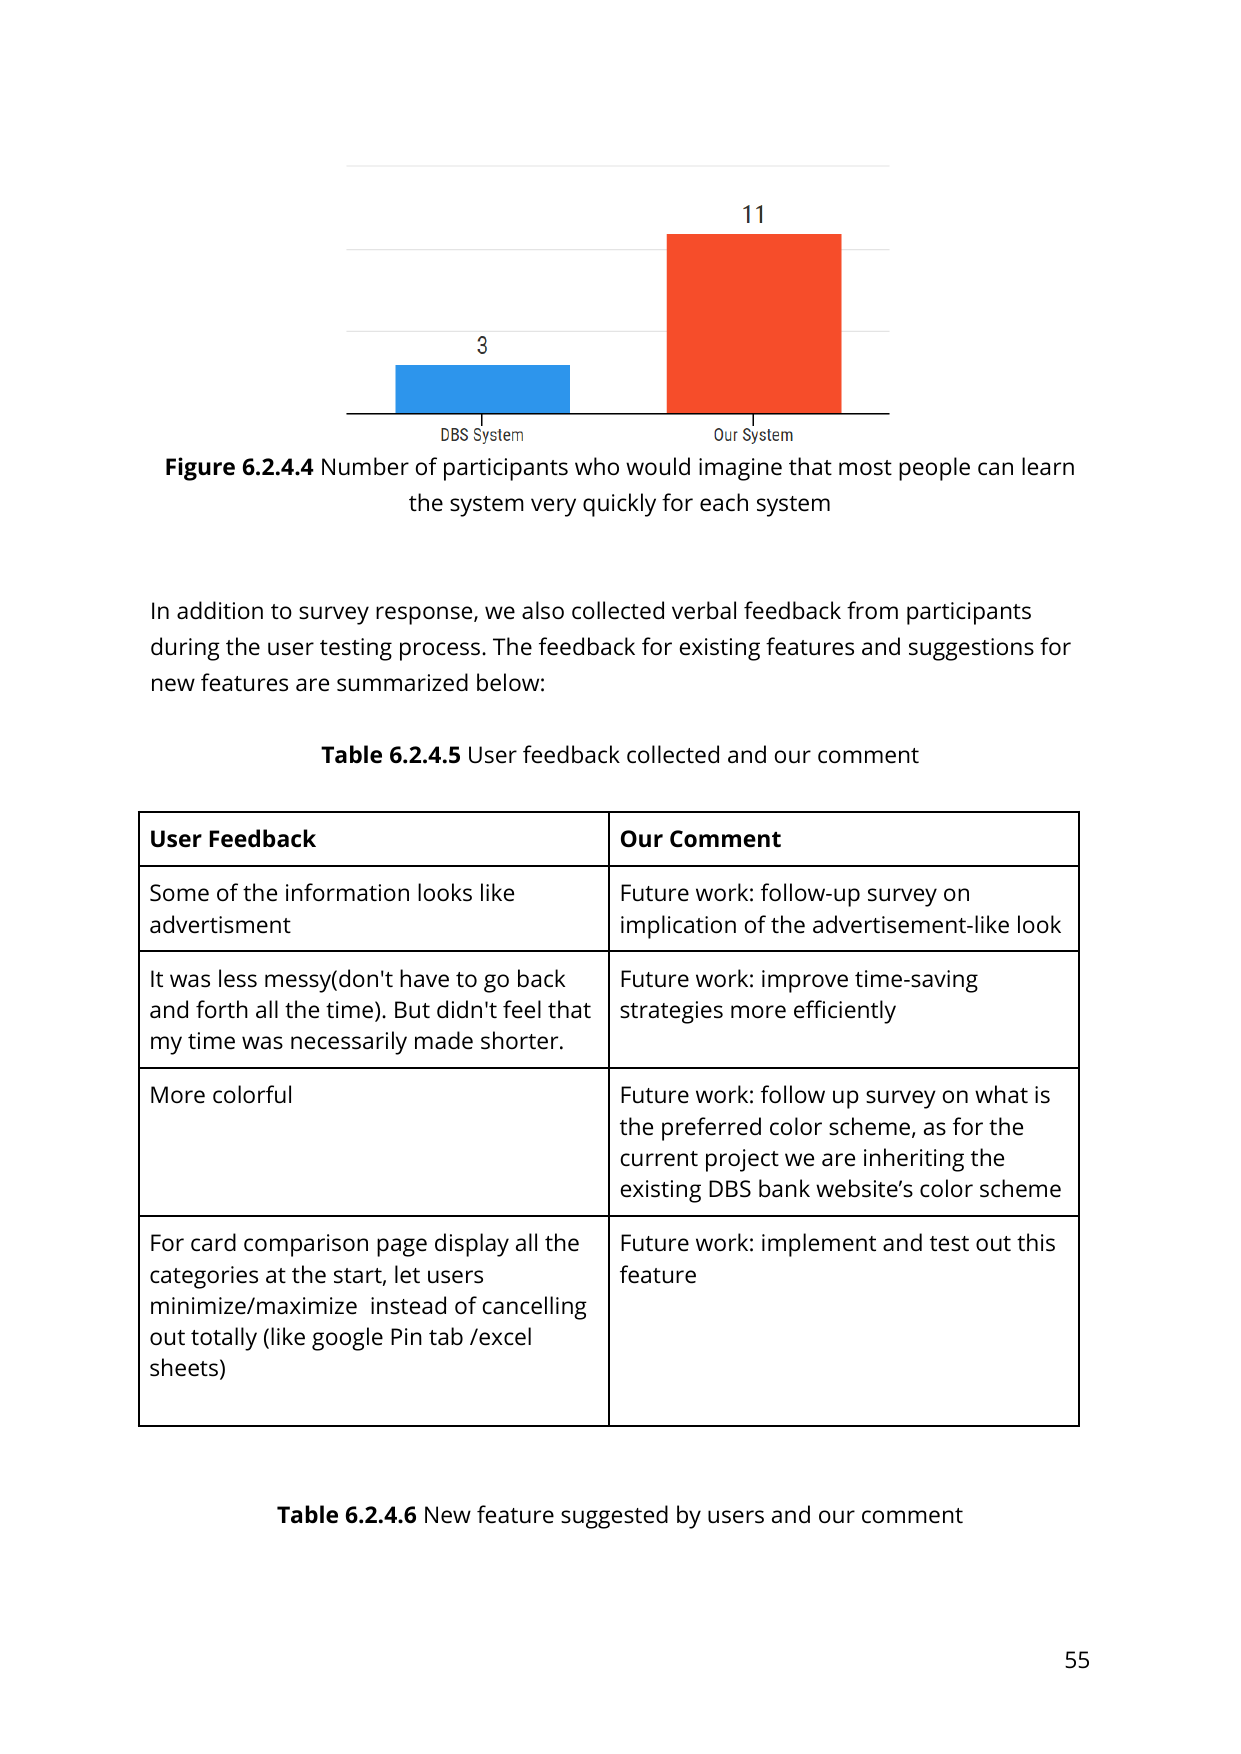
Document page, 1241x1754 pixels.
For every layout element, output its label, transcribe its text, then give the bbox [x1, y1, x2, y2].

table_cell For card comparison page display all the categories at the start, let users minimize/maximize instead of cancelling out totally (like google Pin tab /excel sheets) [140, 1217, 608, 1425]
table_cell Future work: improve time-saving strategies more efficiently [610, 952, 1078, 1067]
text Figure 6.2.4.4 Number of participants who would imagine that most people can learn the system very quickly for each system [150, 451, 1090, 518]
table_header User Feedback [140, 813, 608, 865]
table_cell Some of the information looks like advertisment [140, 867, 608, 950]
text Table 6.2.4.5 User feedback collected and our comment [150, 739, 1090, 770]
picture [339, 150, 901, 447]
text In addition to survey response, we also collected verbal feedback from participants during the user testing process. The feedback for existing features and suggestions for new features are summarized below: [150, 595, 1090, 698]
table_cell It was less messy(don't have to go back and forth all the time). But didn't feel that my time was necessarily made shorter. [140, 952, 608, 1067]
table_cell Future work: follow-up survey on implication of the advertisement-like look [610, 867, 1078, 950]
table_header Our Comment [610, 813, 1078, 865]
table_cell More colorful [140, 1069, 608, 1215]
text Table 6.2.4.6 New feature suggested by users and our comment [150, 1499, 1090, 1530]
table_cell Future work: implement and test out this feature [610, 1217, 1078, 1425]
table_cell Future work: follow up survey on what is the preferred color scheme, as for the current project we are inheriting the existing DBS bank website’s color scheme [610, 1069, 1078, 1215]
